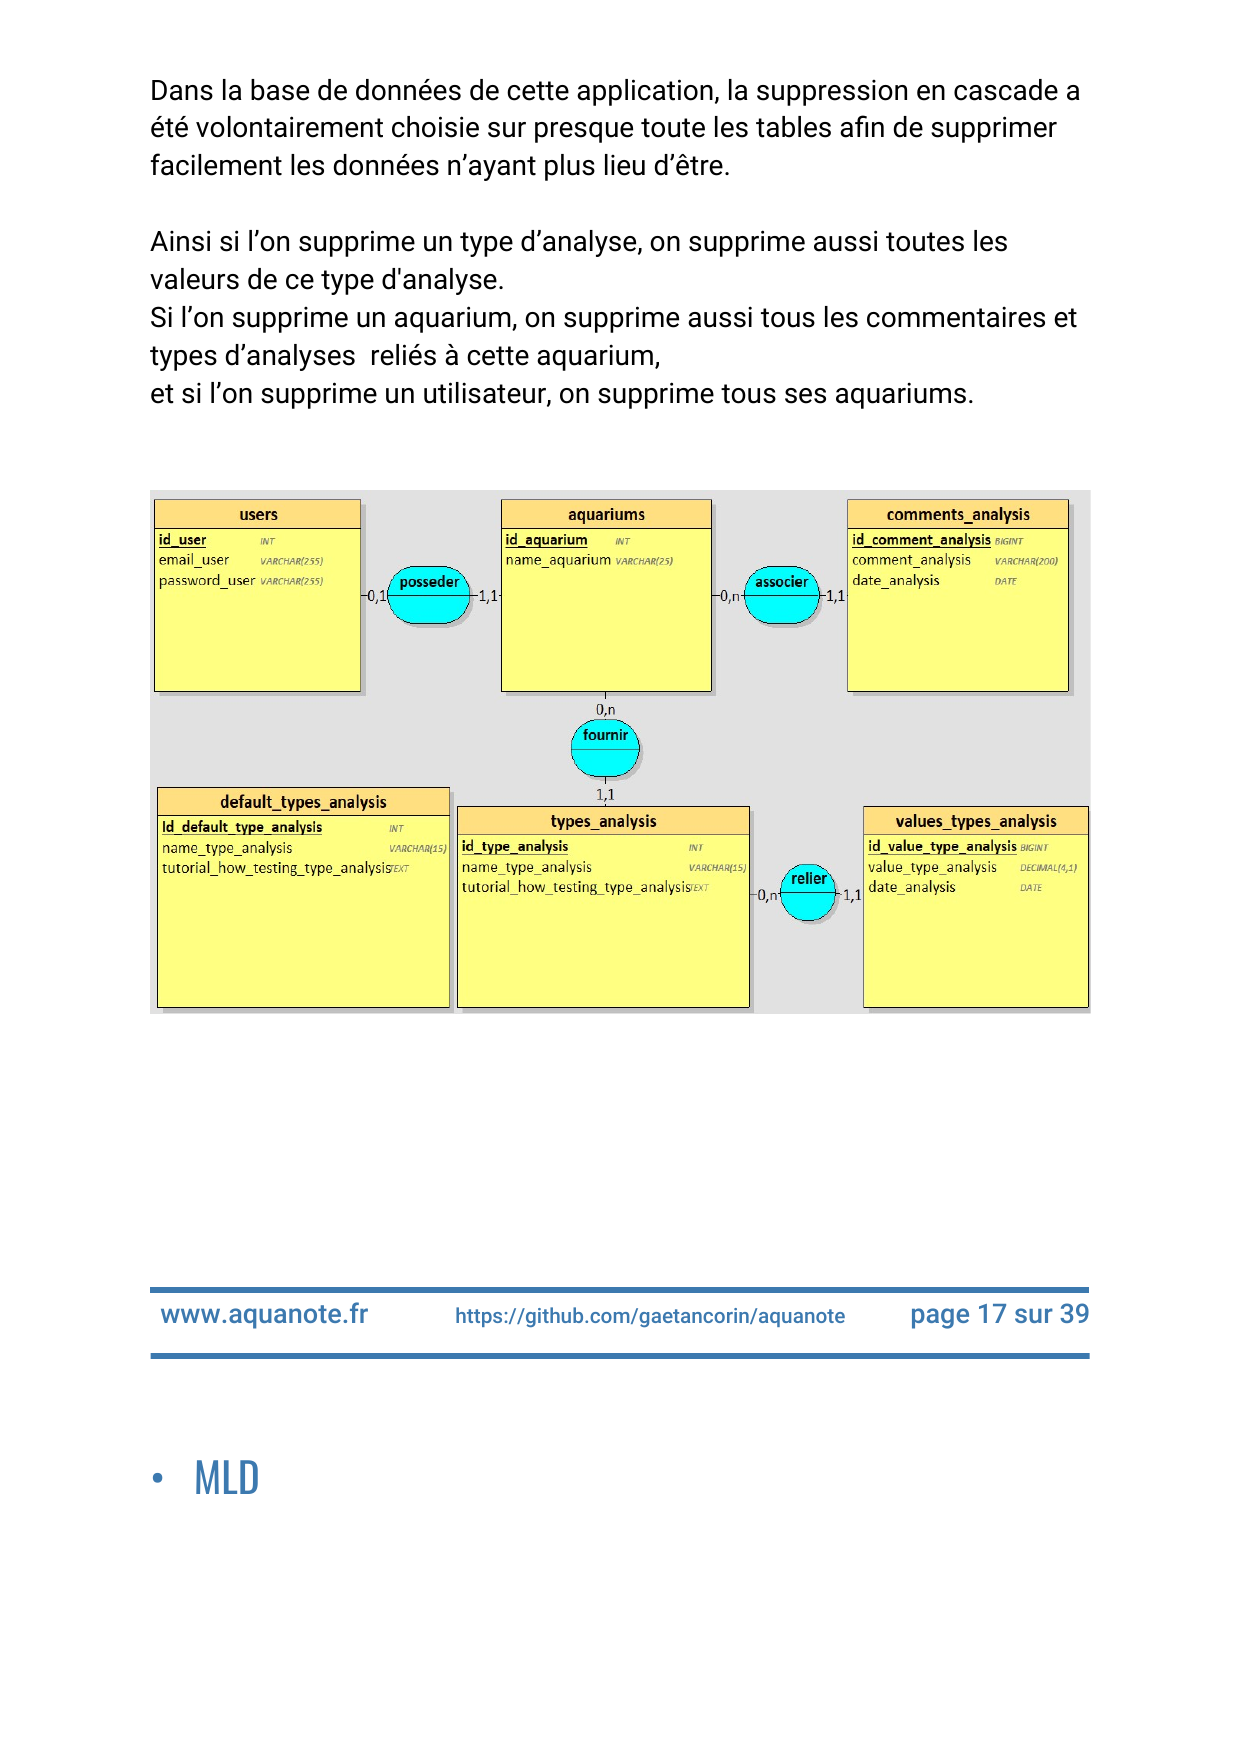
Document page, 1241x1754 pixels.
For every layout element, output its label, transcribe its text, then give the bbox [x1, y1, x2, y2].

picture [150, 490, 1091, 1014]
text Si l’on supprime un aquarium, on supprime aussi tous les commentaires et types d’analyses reliés à cette aquarium, [150, 301, 1090, 372]
text www.aquanote.fr https://github.com/gaetancorin/aquanote page 17 sur 39 [150, 1298, 1090, 1330]
text et si l’on supprime un utilisateur, on supprime tous ses aquariums. [150, 377, 1090, 410]
picture [150, 1287, 1089, 1293]
picture [150, 1353, 1090, 1359]
text • MLD [150, 1444, 1090, 1506]
text Ainsi si l’on supprime un type d’analyse, on supprime aussi toutes les valeurs de ce type d'analyse. [150, 225, 1090, 296]
text Dans la base de données de cette application, la suppression en cascade a été volontairement choisie sur presque toute les tables afin de supprimer facilement les données n’ayant plus lieu d’être. [150, 74, 1090, 183]
